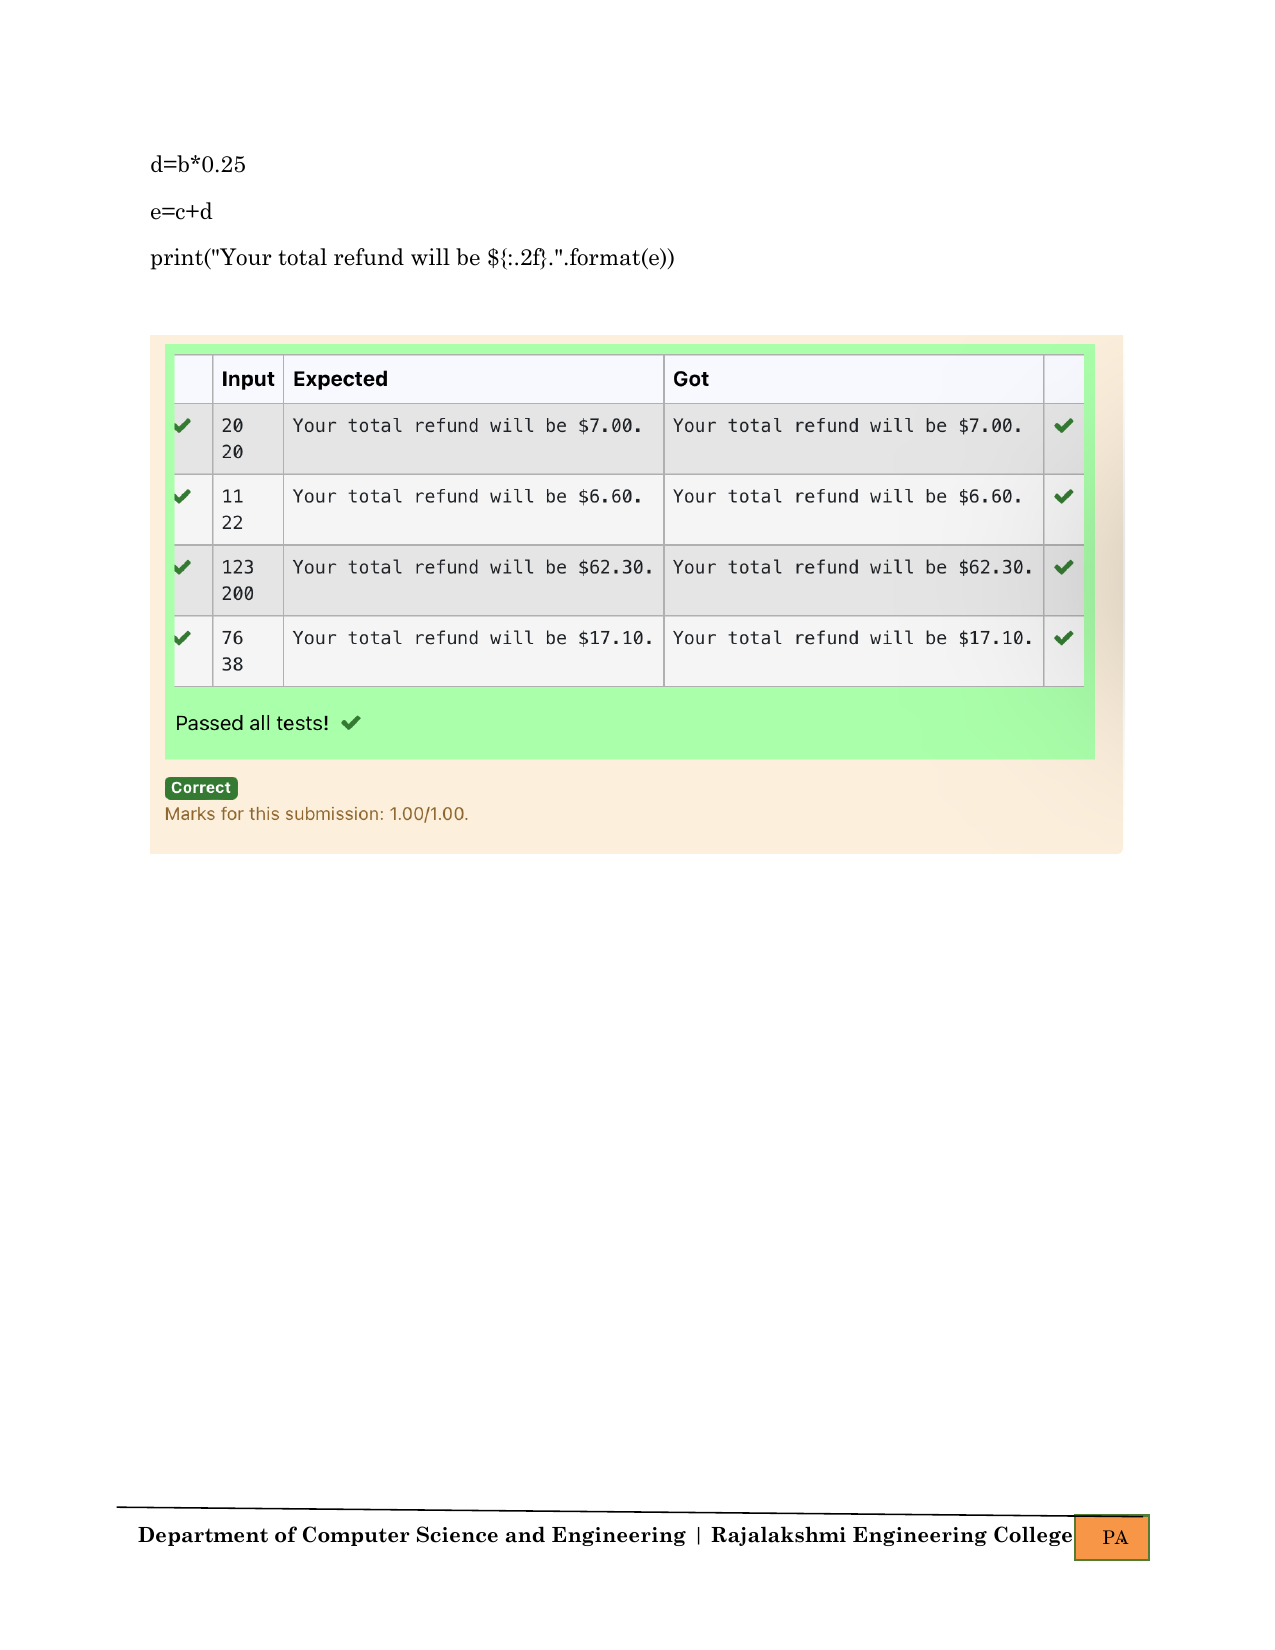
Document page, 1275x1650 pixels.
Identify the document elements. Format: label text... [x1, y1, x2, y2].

text print("Your total refund will be ${:.2f}.".format(e)) [150, 243, 1125, 271]
text d=b*0.25 [150, 150, 1125, 178]
picture [150, 335, 1125, 857]
text e=c+d [150, 196, 1125, 224]
